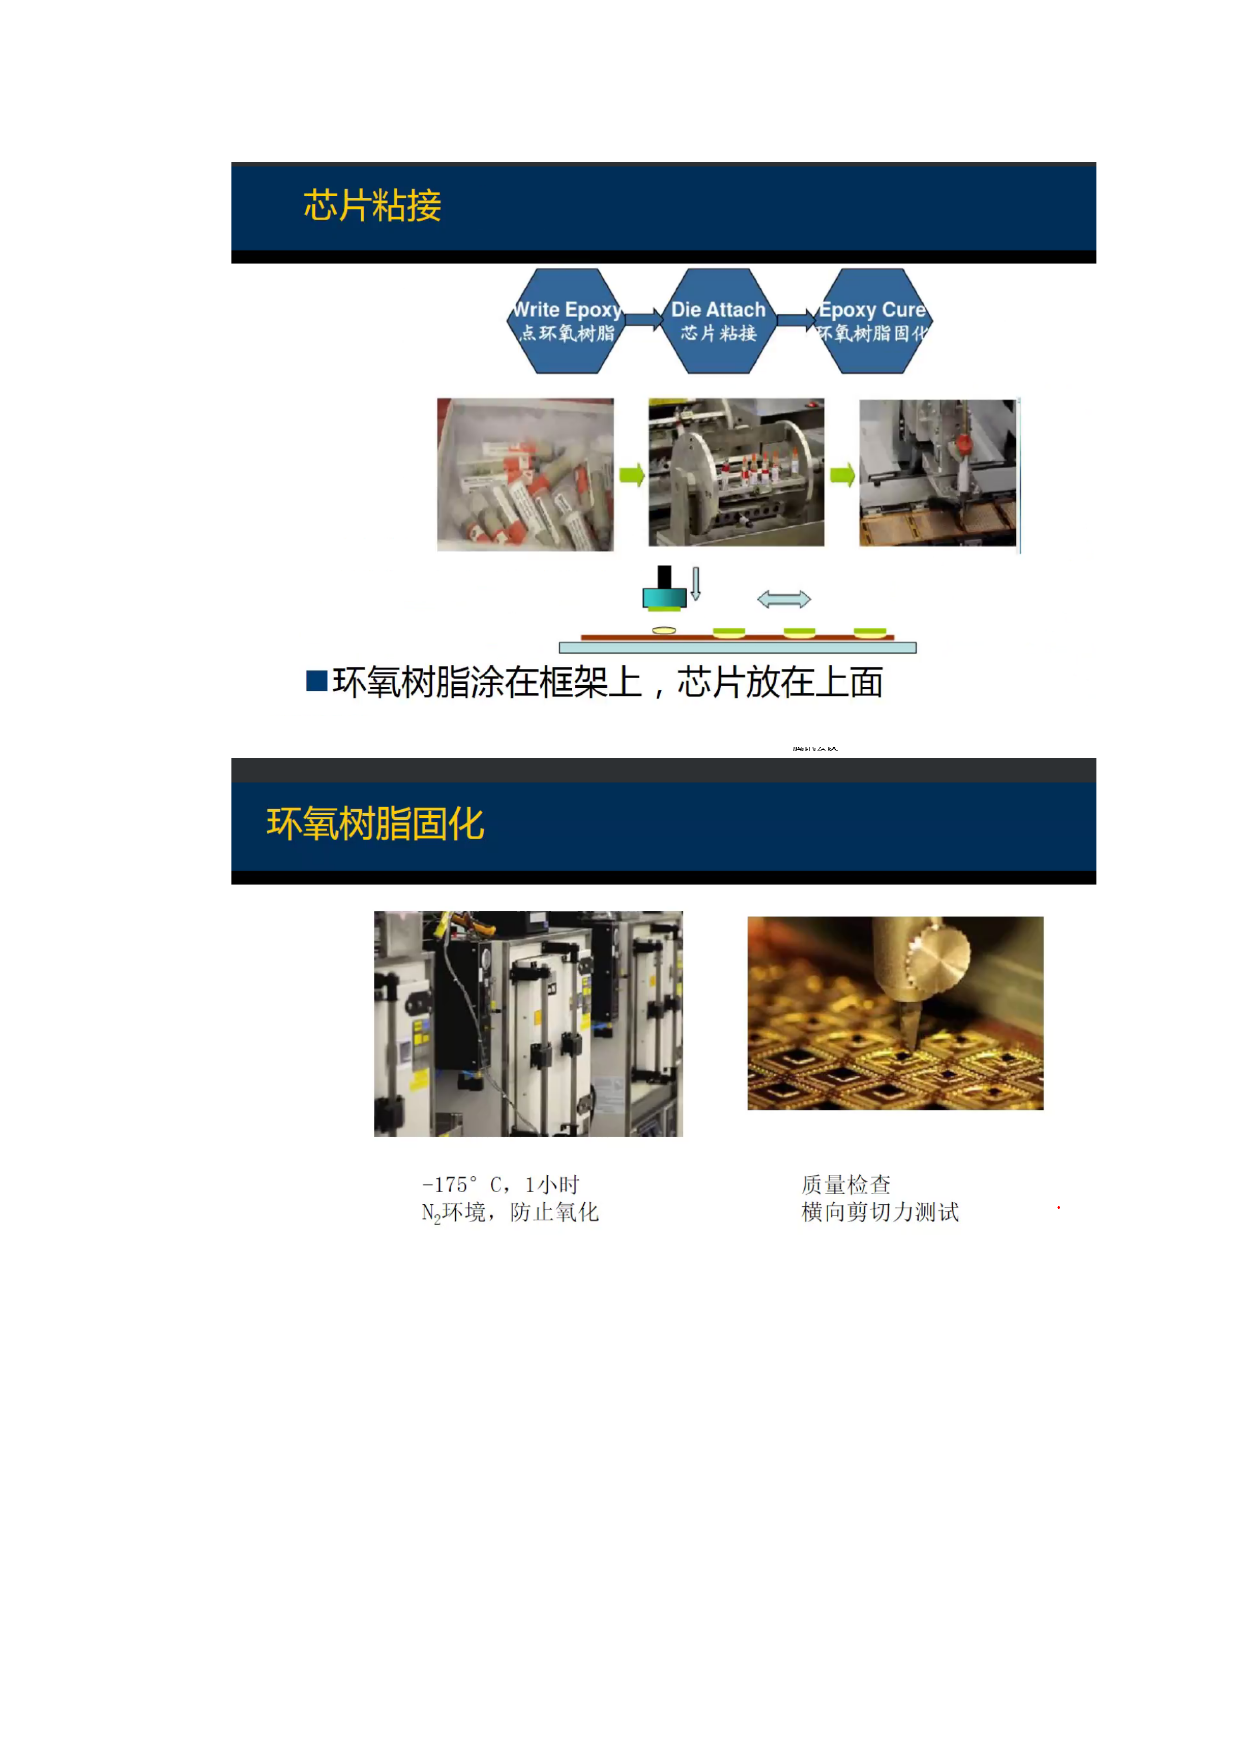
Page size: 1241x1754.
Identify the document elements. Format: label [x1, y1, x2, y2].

picture [231, 747, 1097, 1294]
picture [231, 162, 1097, 716]
